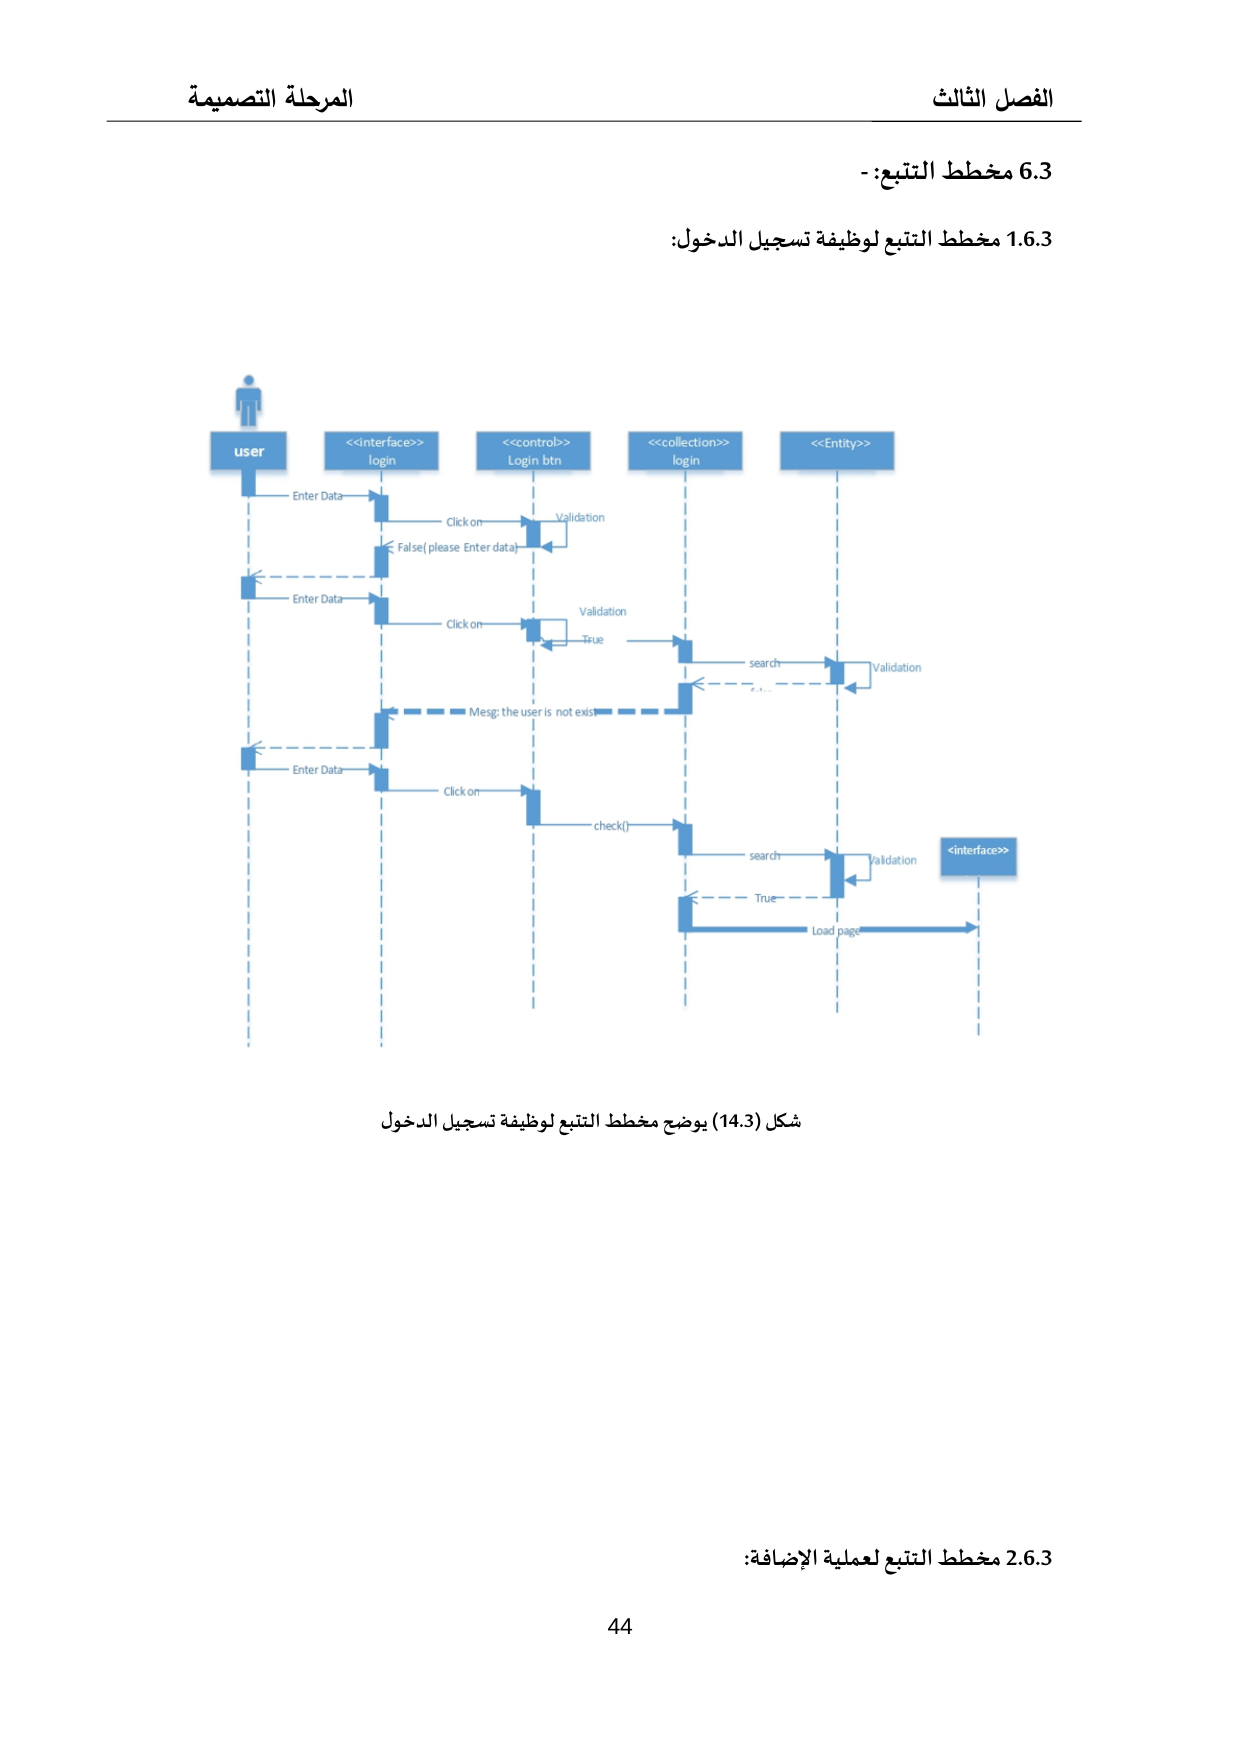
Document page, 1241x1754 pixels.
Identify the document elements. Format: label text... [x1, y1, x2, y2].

text شكل (14.3) يوضح مخطط التتبع لوظيفة تسجيل الدخول [187, 1105, 995, 1140]
text 1.6.3 مخطط التتبع لوظيفة تسجيل الدخول: [187, 220, 1053, 261]
text 2.6.3 مخطط التتبع لعملية الإضافة: [187, 1540, 1053, 1581]
text 6.3 مخطط التتبع: - [187, 150, 1053, 197]
picture [188, 351, 1053, 1085]
